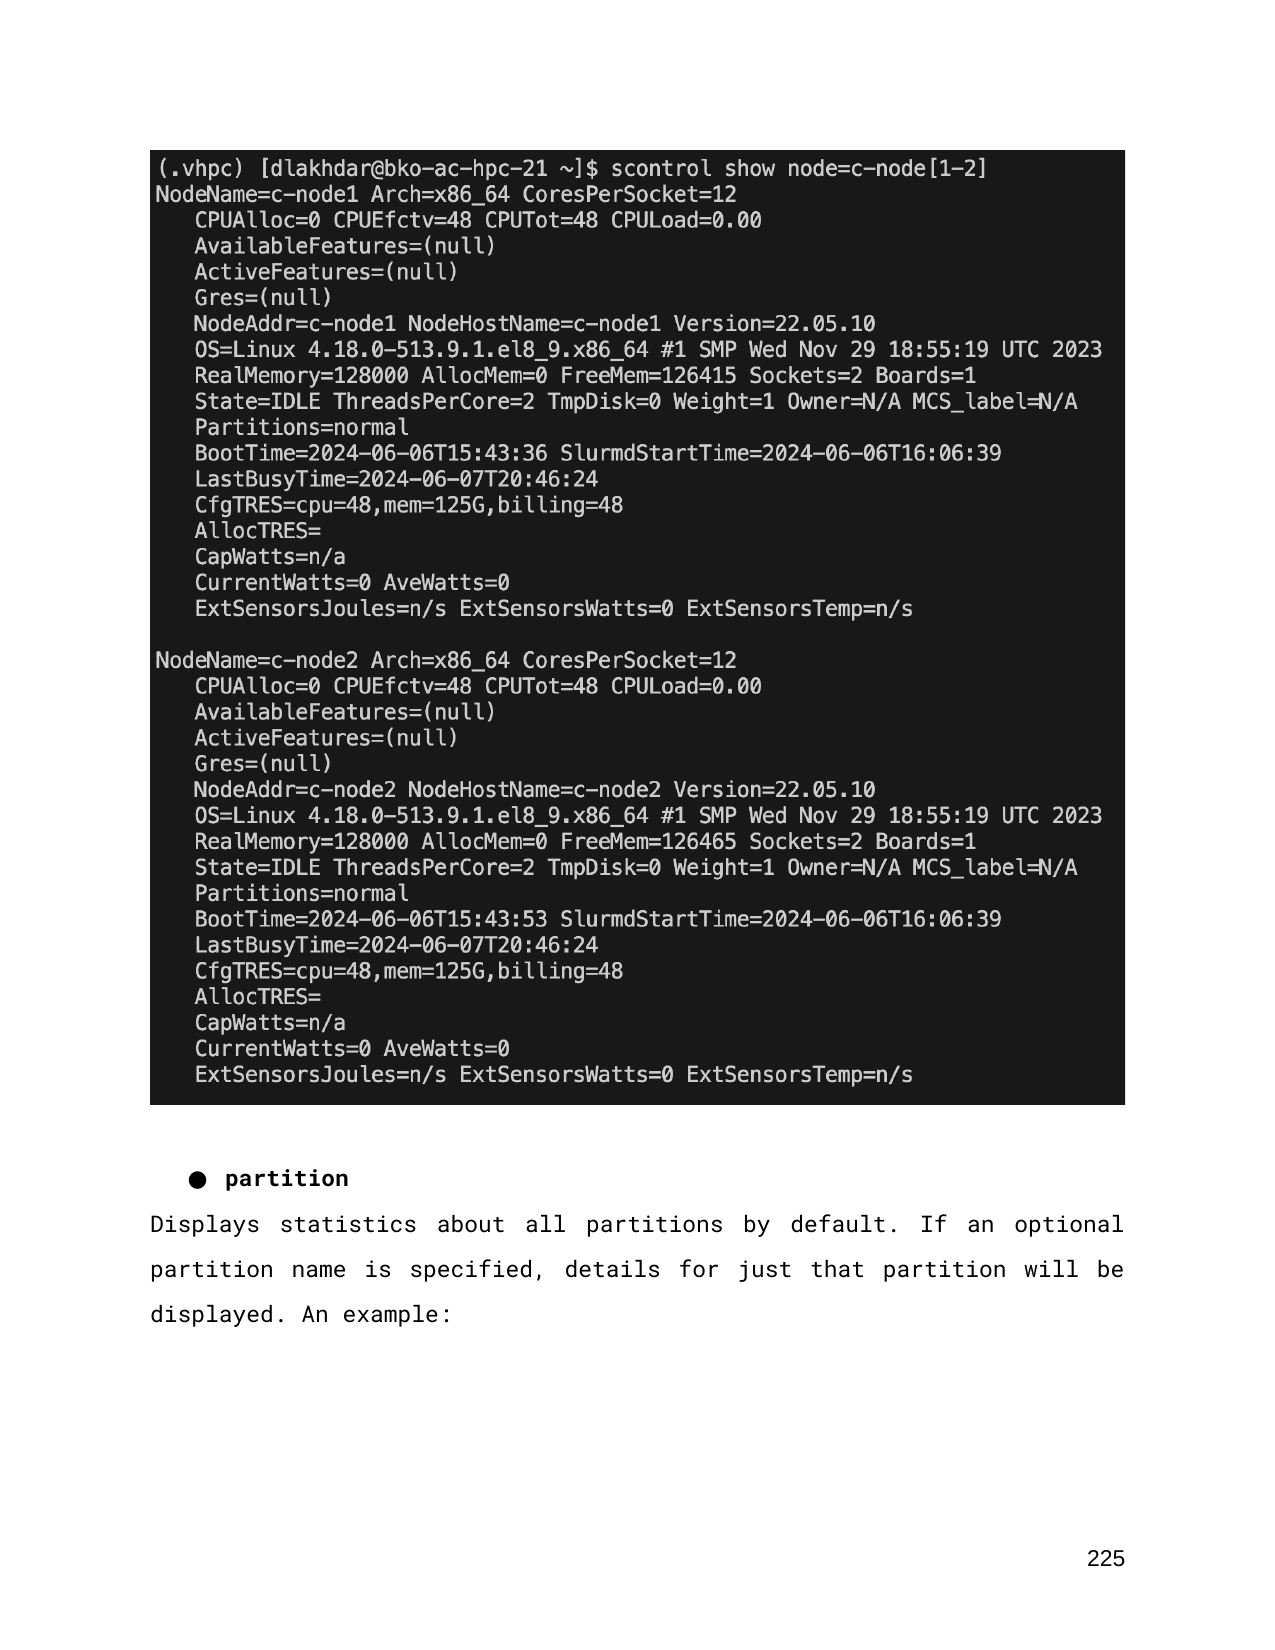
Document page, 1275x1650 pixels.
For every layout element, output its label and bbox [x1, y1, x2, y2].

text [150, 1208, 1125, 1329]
picture [150, 150, 1125, 1105]
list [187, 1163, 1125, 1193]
